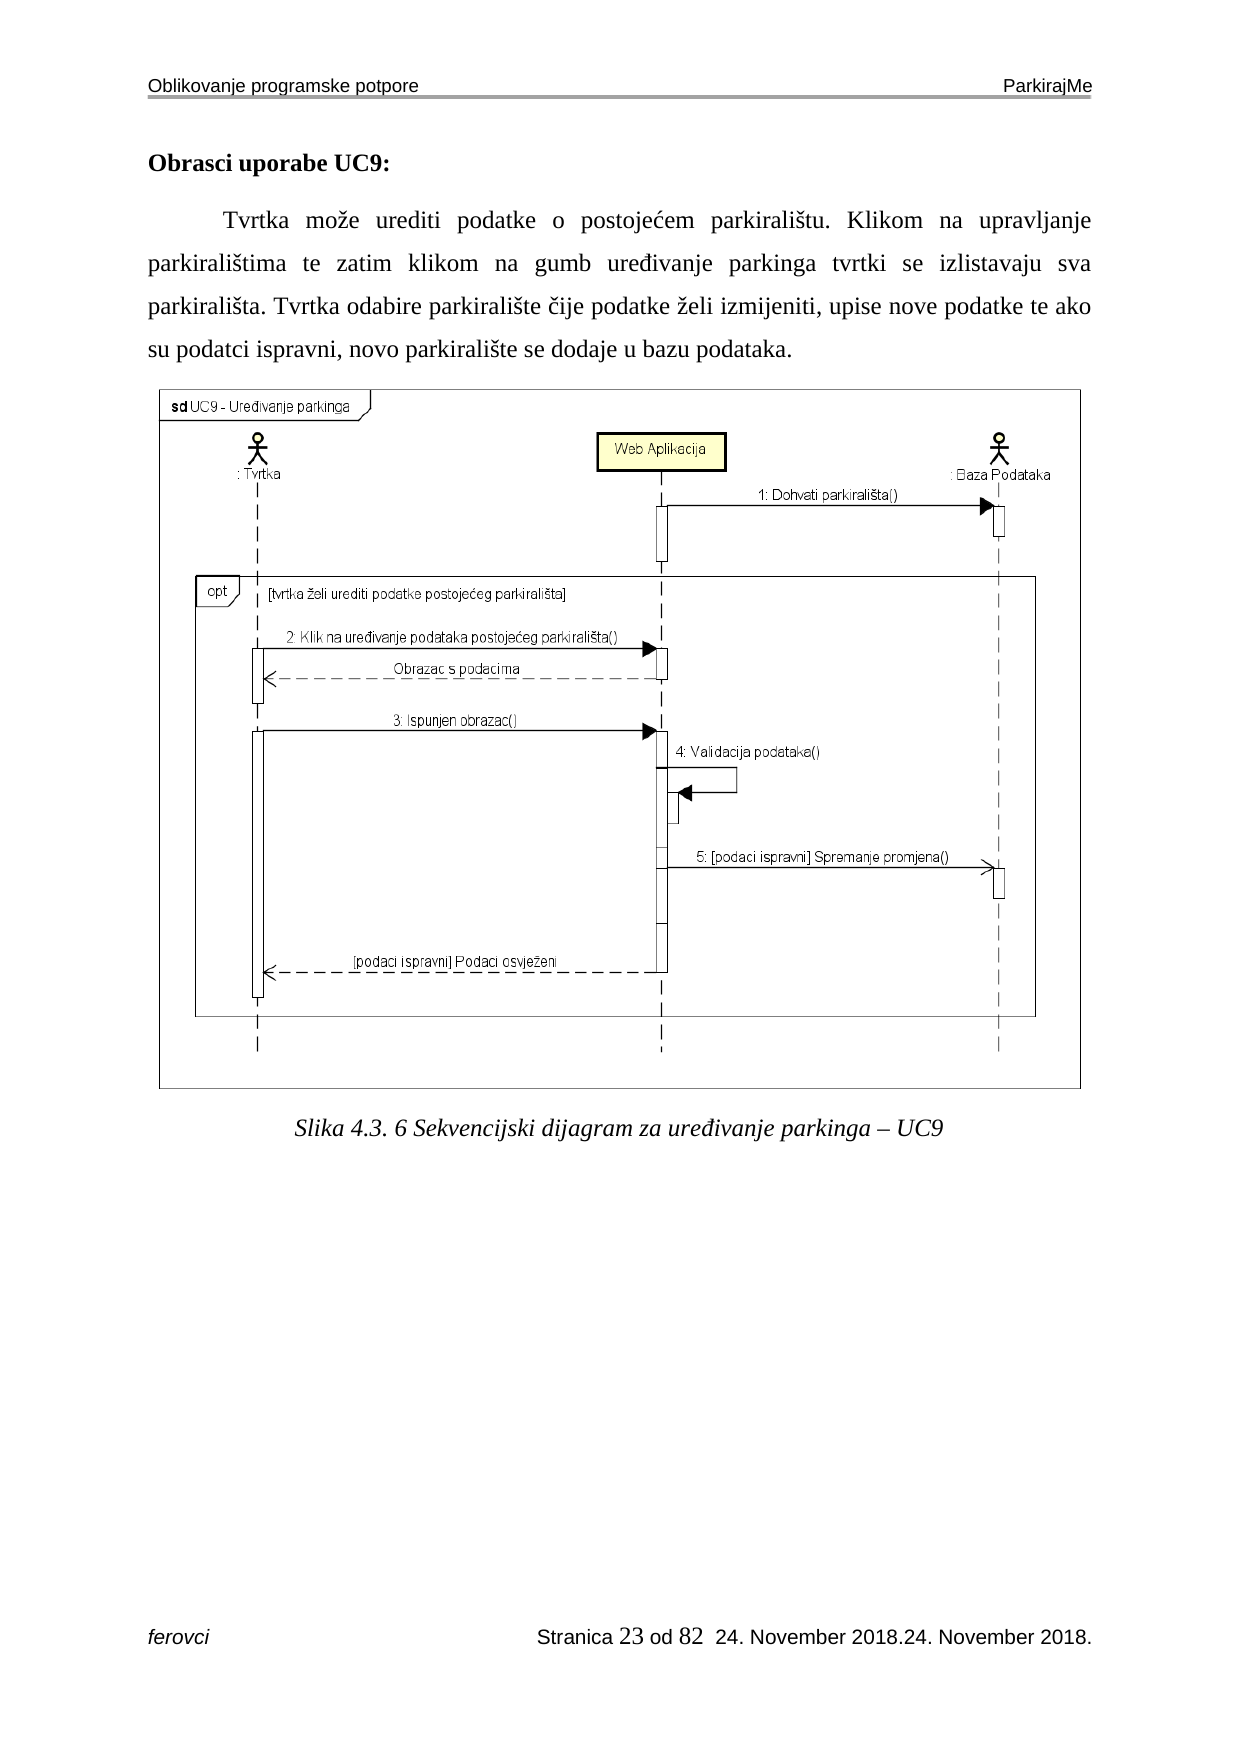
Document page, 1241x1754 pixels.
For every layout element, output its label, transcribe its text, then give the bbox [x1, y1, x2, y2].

text Tvrtka može urediti podatke o postojećem parkiralištu. Klikom na upravljanje parkiralištima te zatim klikom na gumb uređivanje parkinga tvrtki se izlistavaju sva parkirališta. Tvrtka odabire parkiralište čije podatke želi izmijeniti, upise nove podatke te ako su podatci ispravni, novo parkiralište se dodaje u bazu podataka. [148, 205, 1093, 363]
text Obrasci uporabe UC9: [148, 148, 1093, 176]
picture [147, 377, 1092, 1101]
picture [147, 95, 1092, 99]
